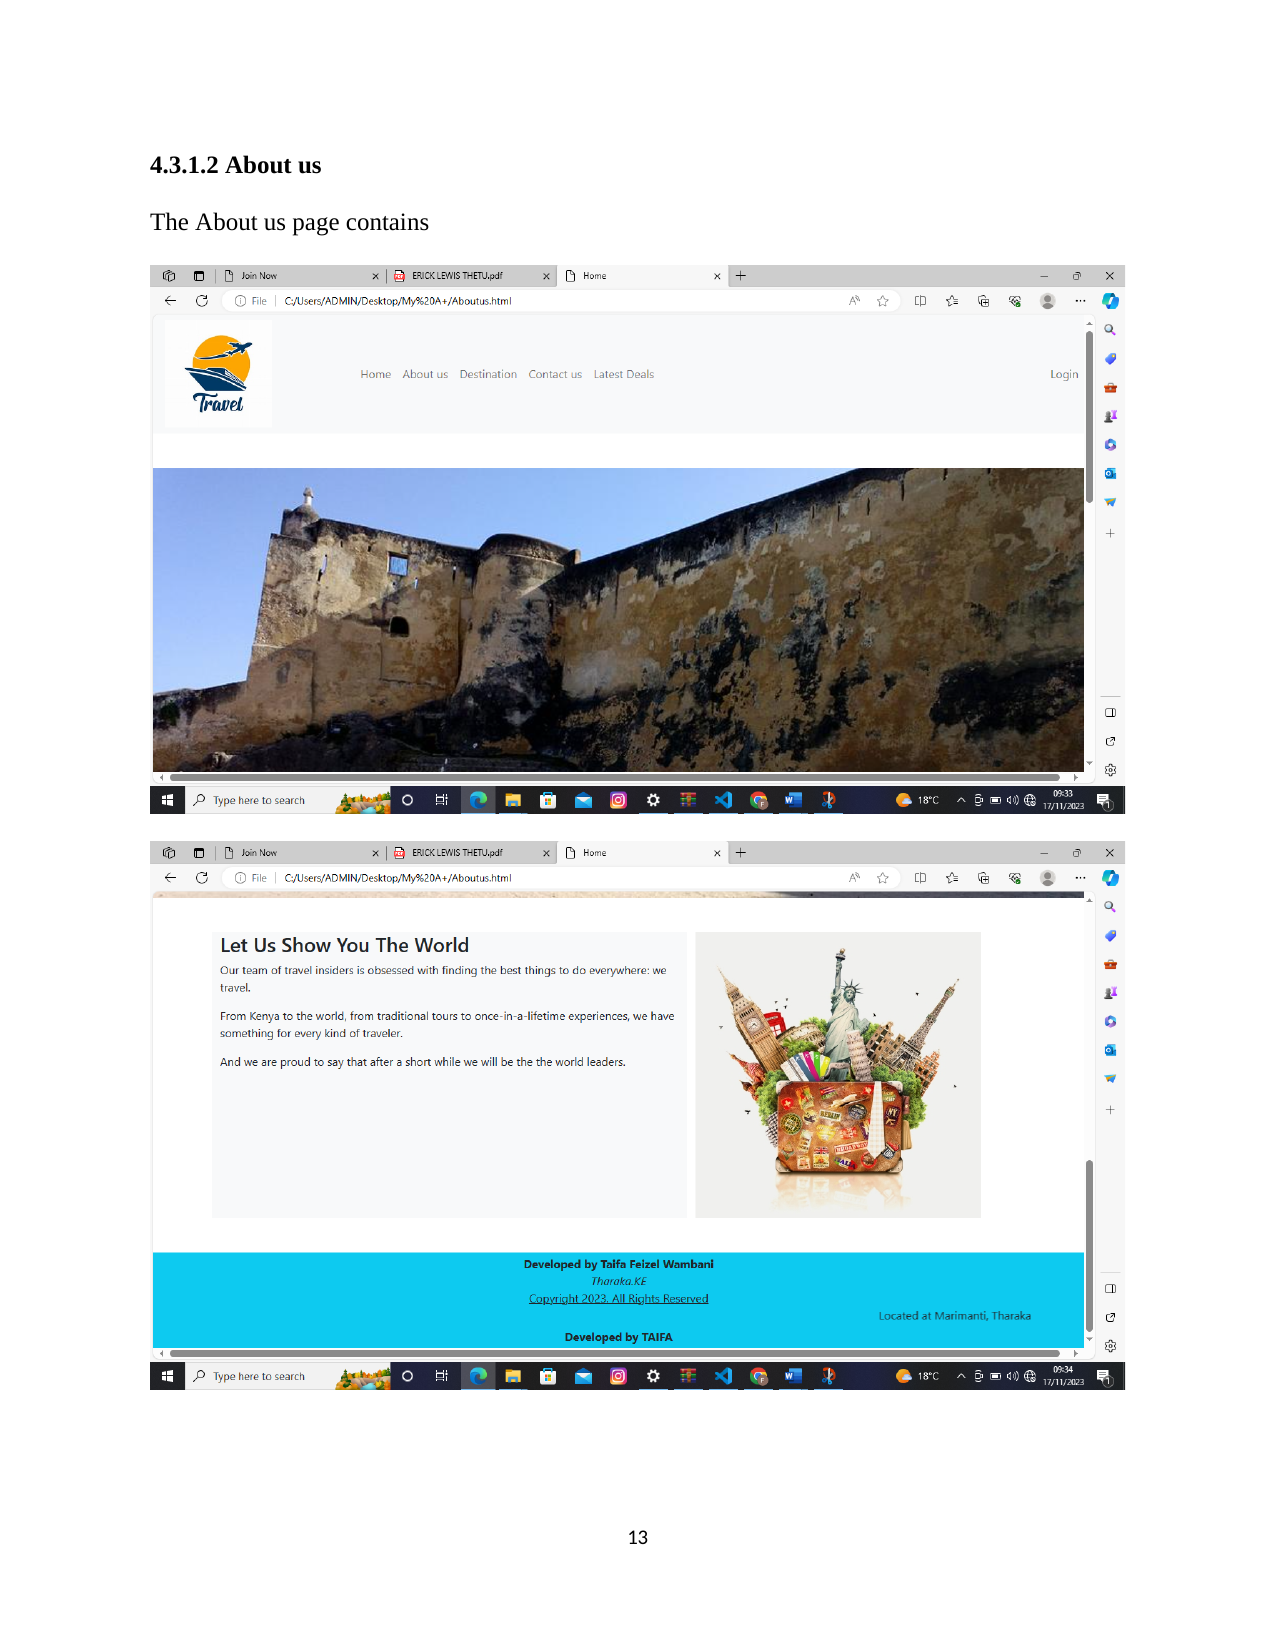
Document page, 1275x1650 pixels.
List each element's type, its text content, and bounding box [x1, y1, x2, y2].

picture [150, 841, 1125, 1390]
picture [150, 265, 1125, 814]
text The About us page contains [150, 207, 1125, 236]
subtitle 4.3.1.2 About us [150, 150, 1125, 179]
